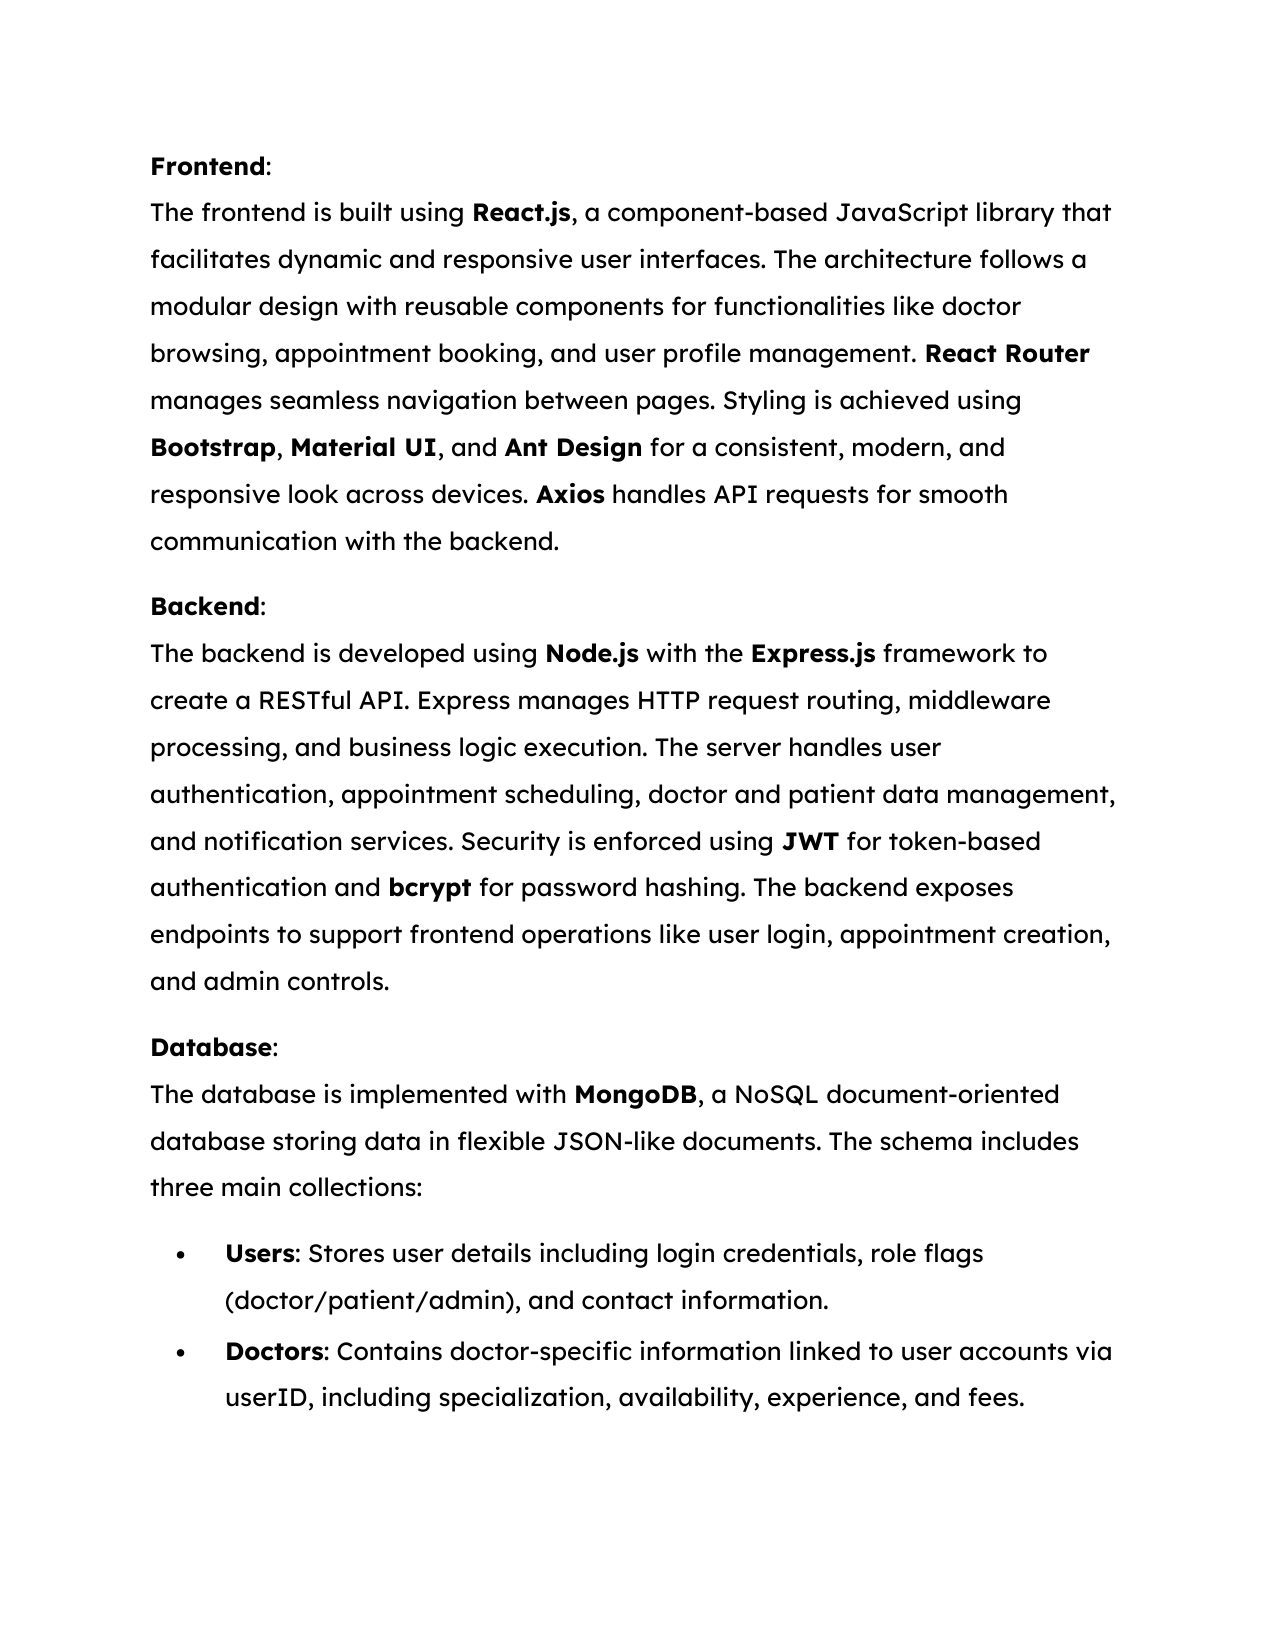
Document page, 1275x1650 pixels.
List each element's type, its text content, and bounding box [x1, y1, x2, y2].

text Database: The database is implemented with MongoDB, a NoSQL document-oriented database storing data in flexible JSON-like documents. The schema includes three main collections: [150, 1031, 1125, 1203]
list Users: Stores user details including login credentials, role flags (doctor/patient/admin), and contact information. [175, 1237, 1125, 1316]
list Doctors: Contains doctor-specific information linked to user accounts via userID, including specialization, availability, experience, and fees. [175, 1335, 1125, 1413]
text Frontend: The frontend is built using React.js, a component-based JavaScript library that facilitates dynamic and responsive user interfaces. The architecture follows a modular design with reusable components for functionalities like doctor browsing, appointment booking, and user profile management. React Router manages seamless navigation between pages. Styling is achieved using Bootstrap, Material UI, and Ant Design for a consistent, modern, and responsive look across devices. Axios handles API requests for smooth communication with the backend. [150, 150, 1125, 556]
text Backend: The backend is developed using Node.js with the Express.js framework to create a RESTful API. Express manages HTTP request routing, middleware processing, and business logic execution. The server handles user authentication, appointment scheduling, doctor and patient data management, and notification services. Security is enforced using JWT for token-based authentication and bcrypt for password hashing. The backend exposes endpoints to support frontend operations like user login, appointment creation, and admin controls. [150, 591, 1125, 997]
